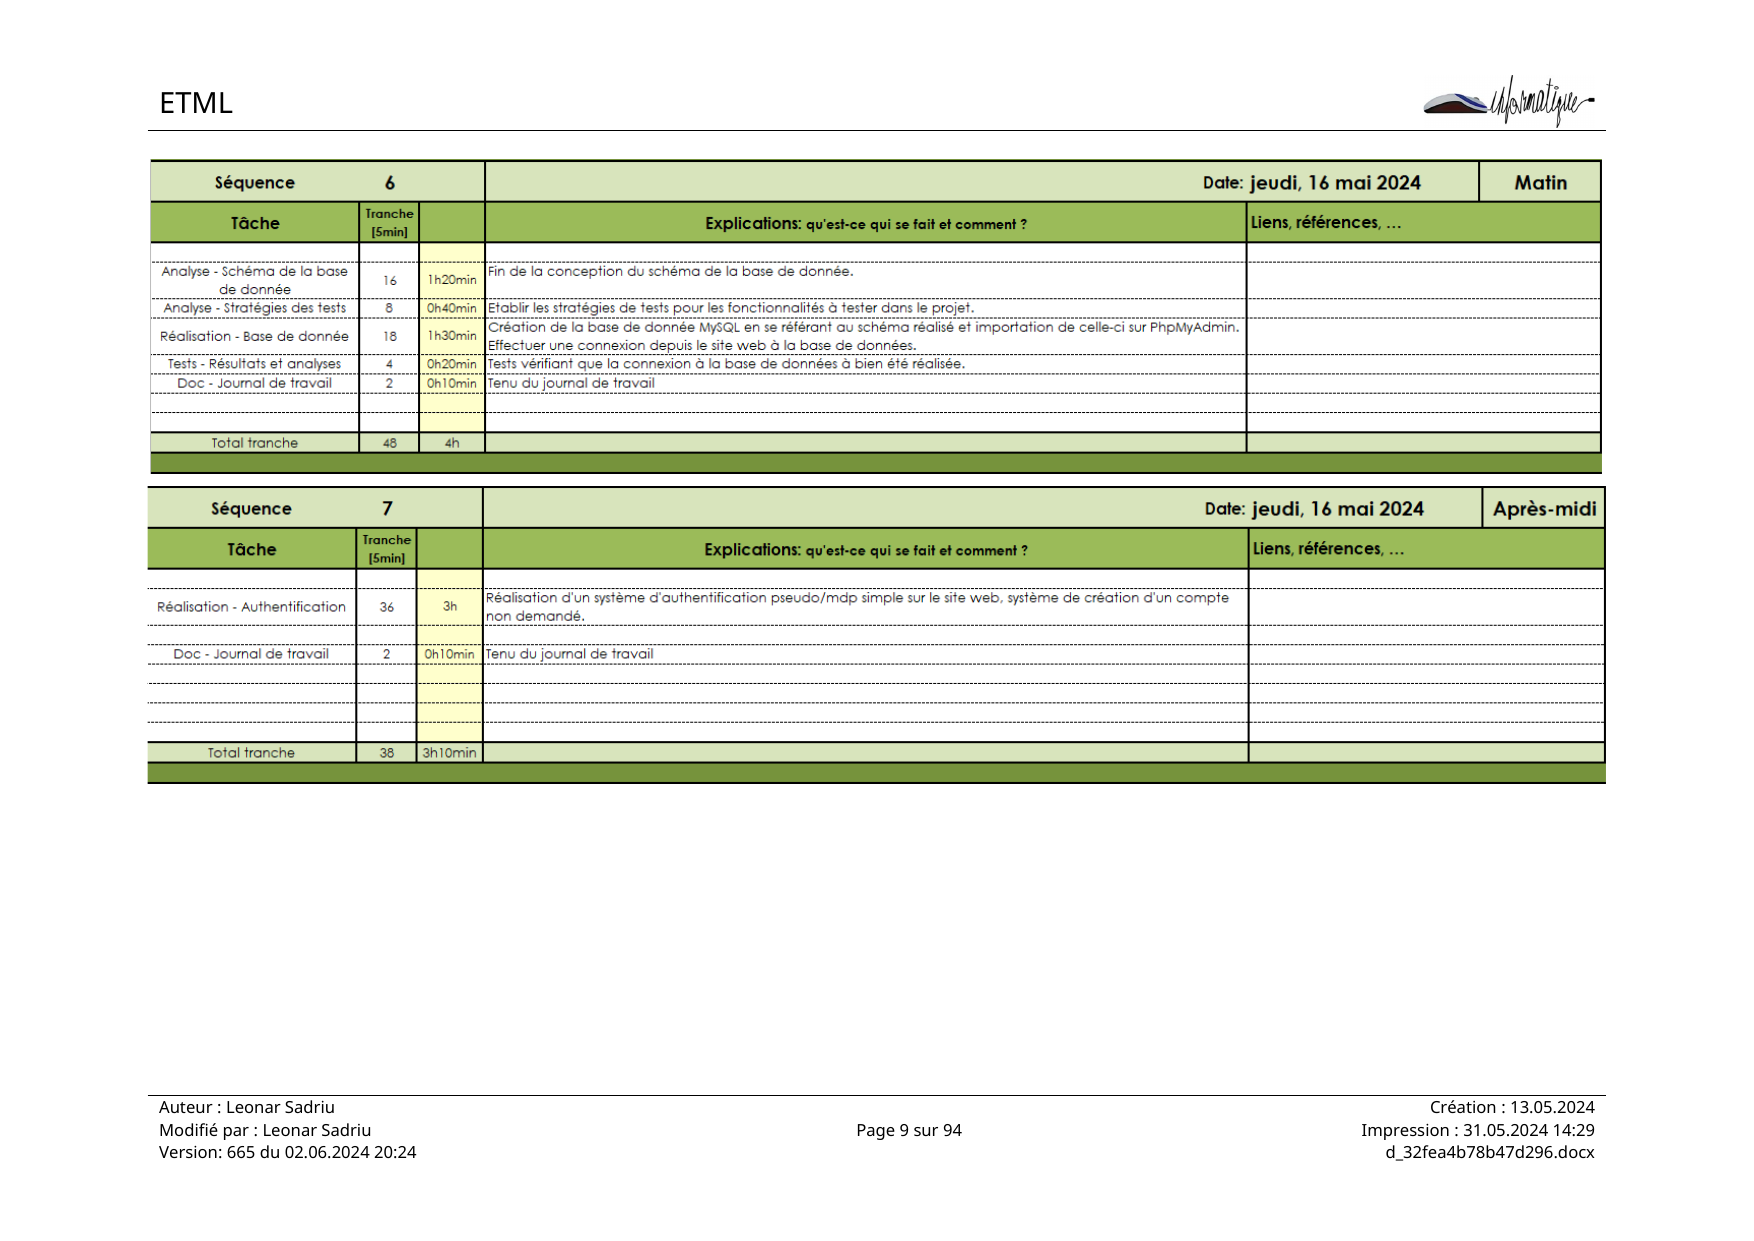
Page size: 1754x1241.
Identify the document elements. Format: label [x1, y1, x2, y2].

picture [147, 486, 1607, 784]
picture [150, 159, 1604, 474]
picture [1423, 75, 1595, 128]
